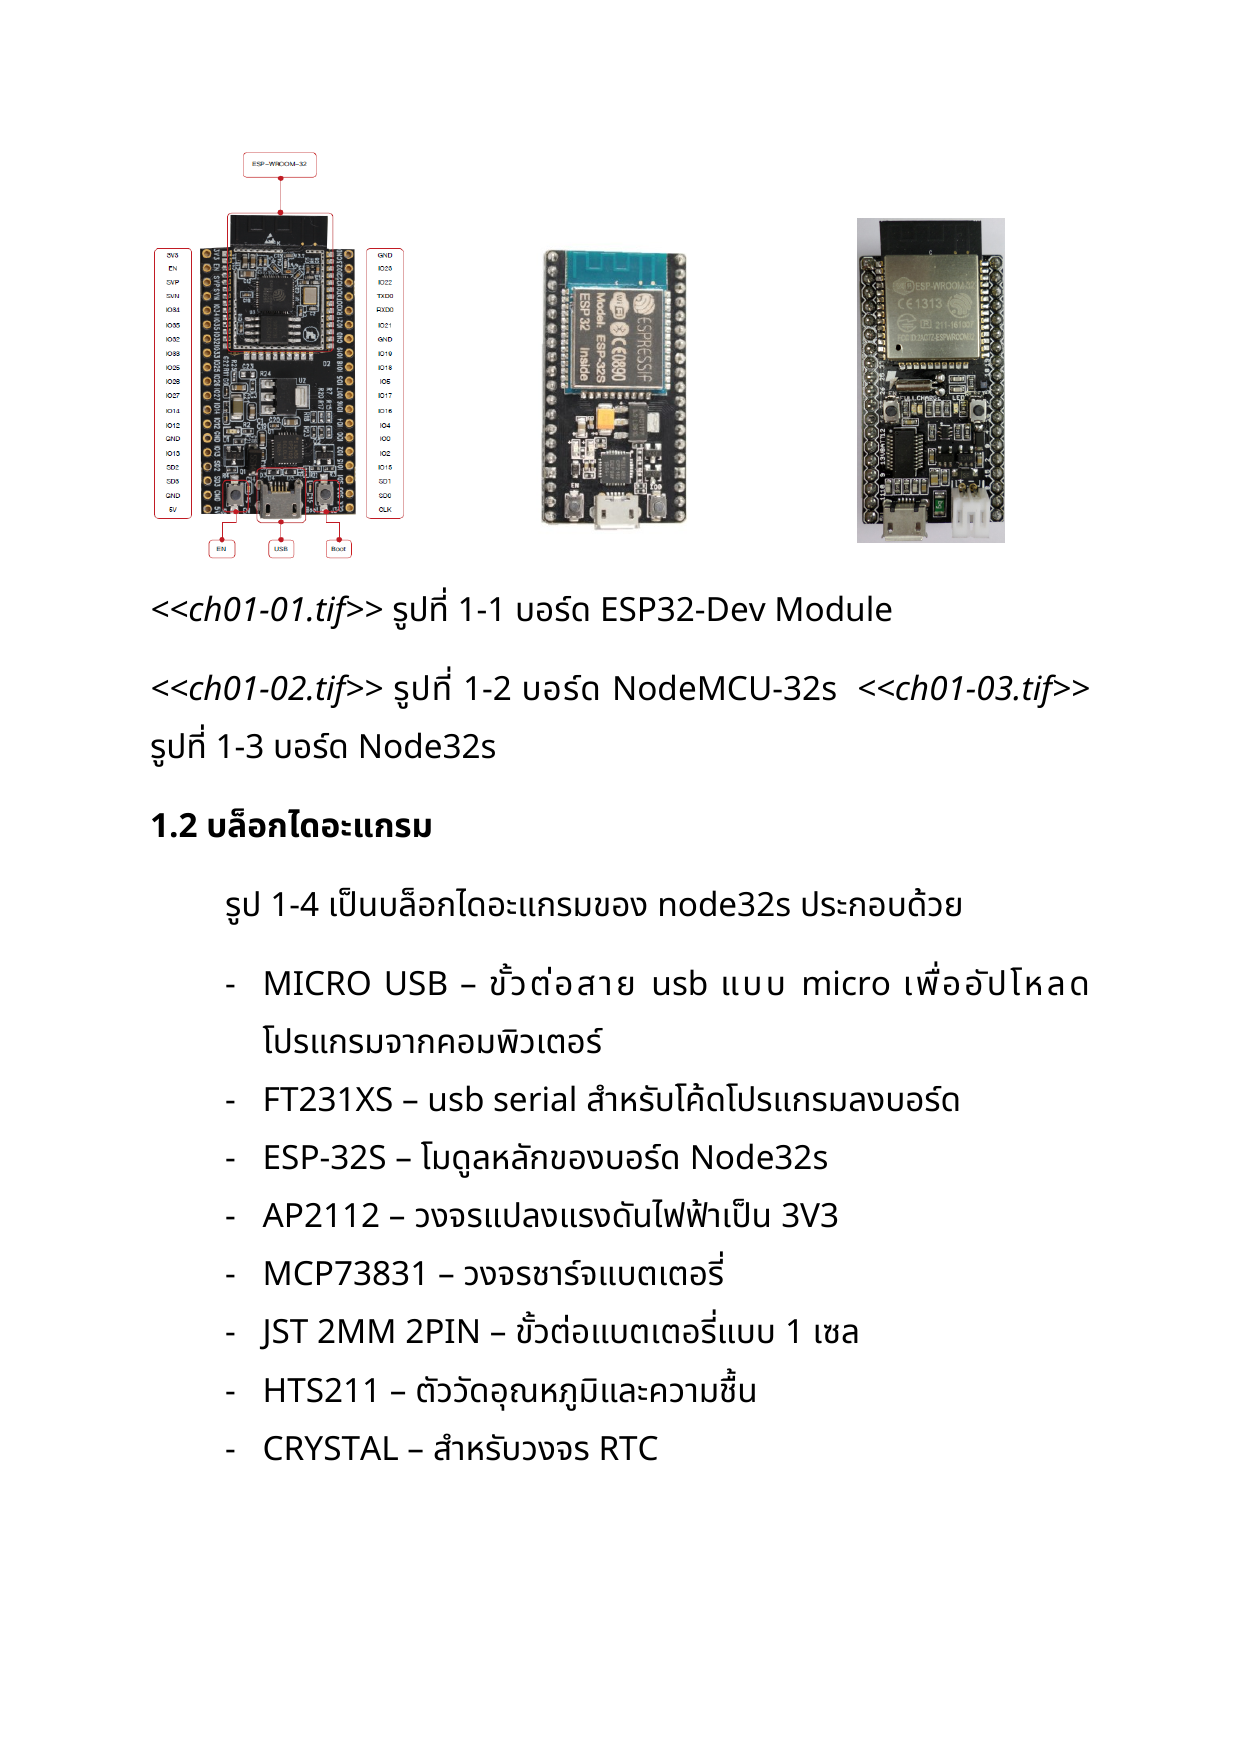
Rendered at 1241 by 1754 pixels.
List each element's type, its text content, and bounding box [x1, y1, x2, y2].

list CRYSTAL – สำหรับวงจร RTC [225, 1424, 1090, 1475]
text รูป 1-4 เป็นบล็อกไดอะแกรมของ node32s ประกอบด้วย [150, 881, 1090, 931]
text 1.2 บล็อกไดอะแกรม [150, 802, 1090, 852]
picture [150, 150, 407, 561]
list ESP-32S – โมดูลหลักของบอร์ด Node32s [225, 1134, 1090, 1184]
list JST 2MM 2PIN – ขั้วต่อแบตเตอรี่แบบ 1 เซล [225, 1308, 1090, 1359]
picture [536, 242, 691, 535]
text <<ch01-02.tif>> รูปที่ 1-2 บอร์ด NodeMCU-32s <<ch01-03.tif>> รูปที่ 1-3 บอร์ด Node32s [150, 665, 1090, 773]
picture [857, 218, 1005, 543]
list MICRO USB – ขั้วต่อสาย usb แบบ micro เพื่ออัปโหลดโปรแกรมจากคอมพิวเตอร์ [225, 960, 1090, 1068]
list AP2112 – วงจรแปลงแรงดันไฟฟ้าเป็น 3V3 [225, 1192, 1090, 1243]
list FT231XS – usb serial สำหรับโค้ดโปรแกรมลงบอร์ด [225, 1076, 1090, 1126]
list HTS211 – ตัววัดอุณหภูมิและความชื้น [225, 1366, 1090, 1417]
list MCP73831 – วงจรชาร์จแบตเตอรี่ [225, 1250, 1090, 1301]
text <<ch01-01.tif>> รูปที่ 1-1 บอร์ด ESP32-Dev Module [150, 586, 1090, 636]
